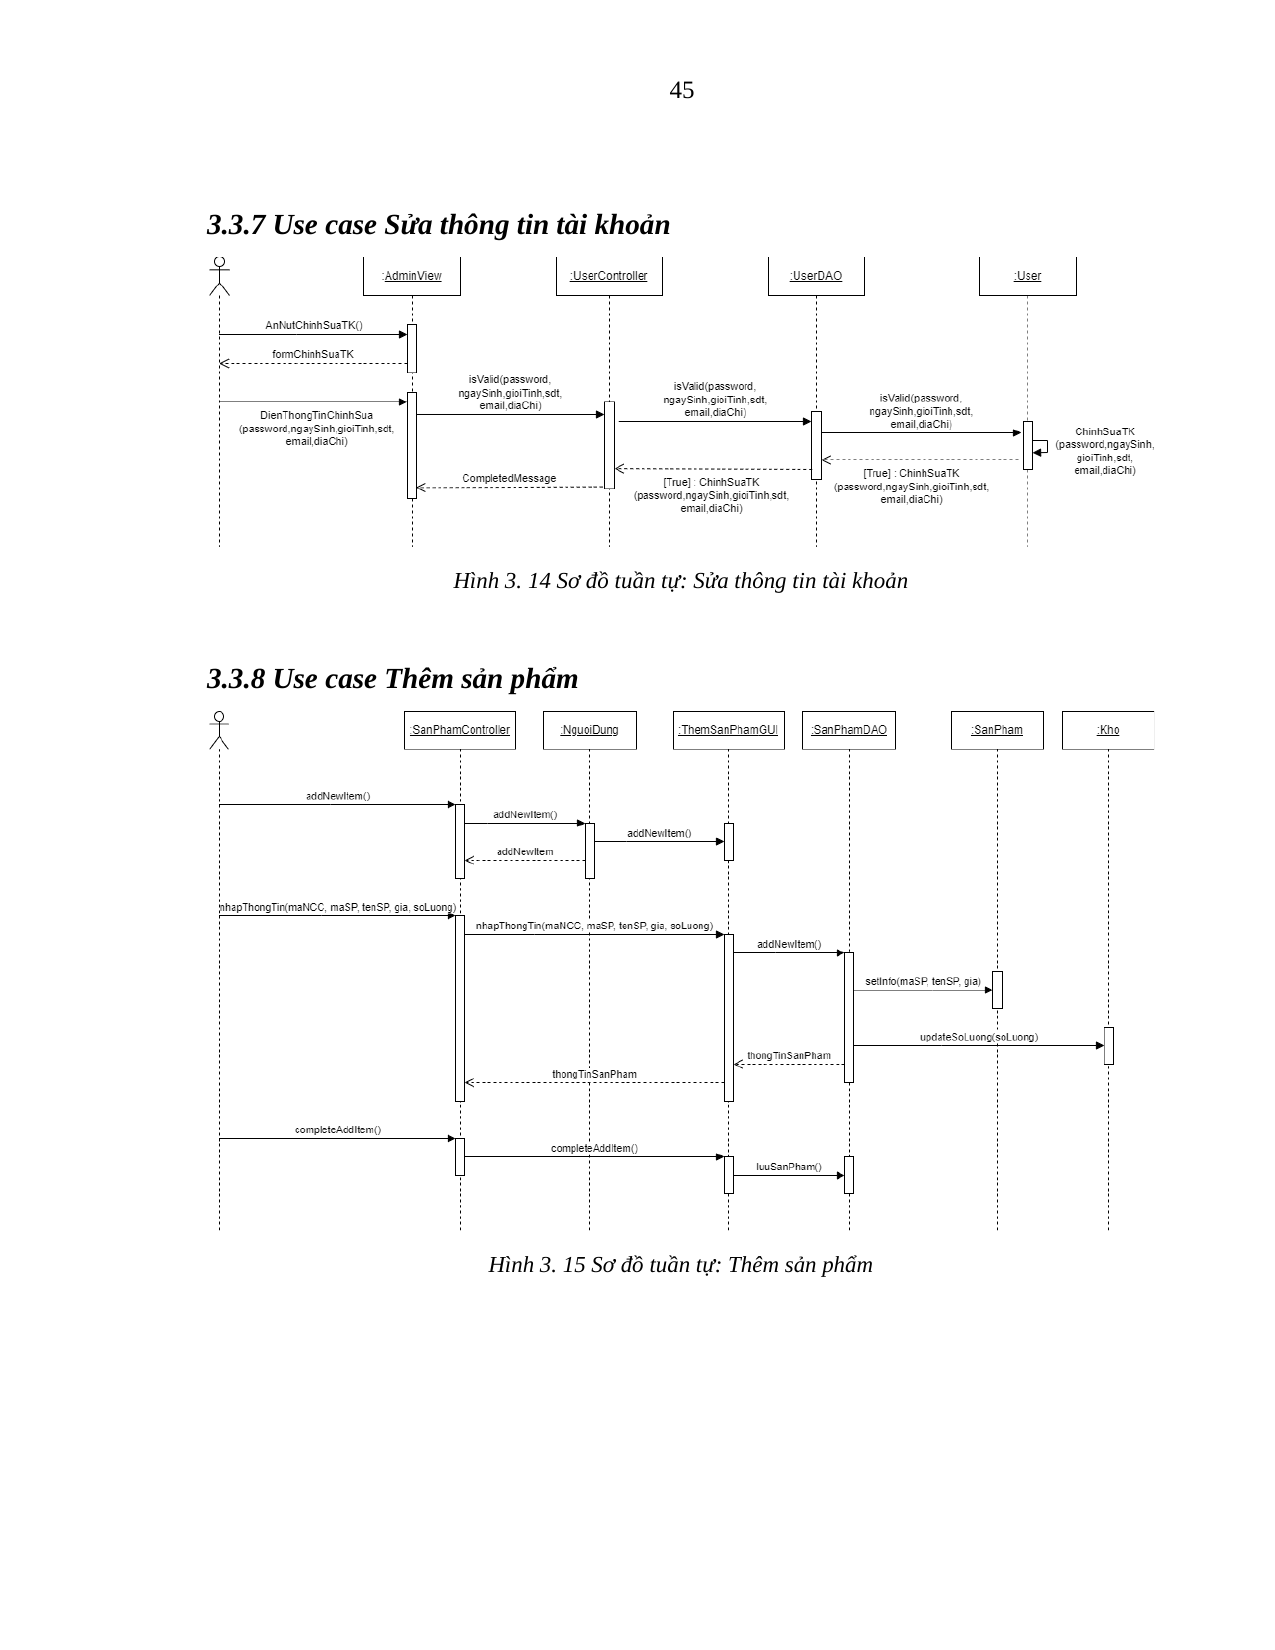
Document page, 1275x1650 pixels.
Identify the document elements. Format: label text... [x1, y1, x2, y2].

picture [209, 257, 1155, 547]
list Use case Sửa thông tin tài khoản [207, 207, 1157, 240]
list Use case Thêm sản phẩm [207, 661, 1157, 695]
picture [209, 711, 1155, 1231]
